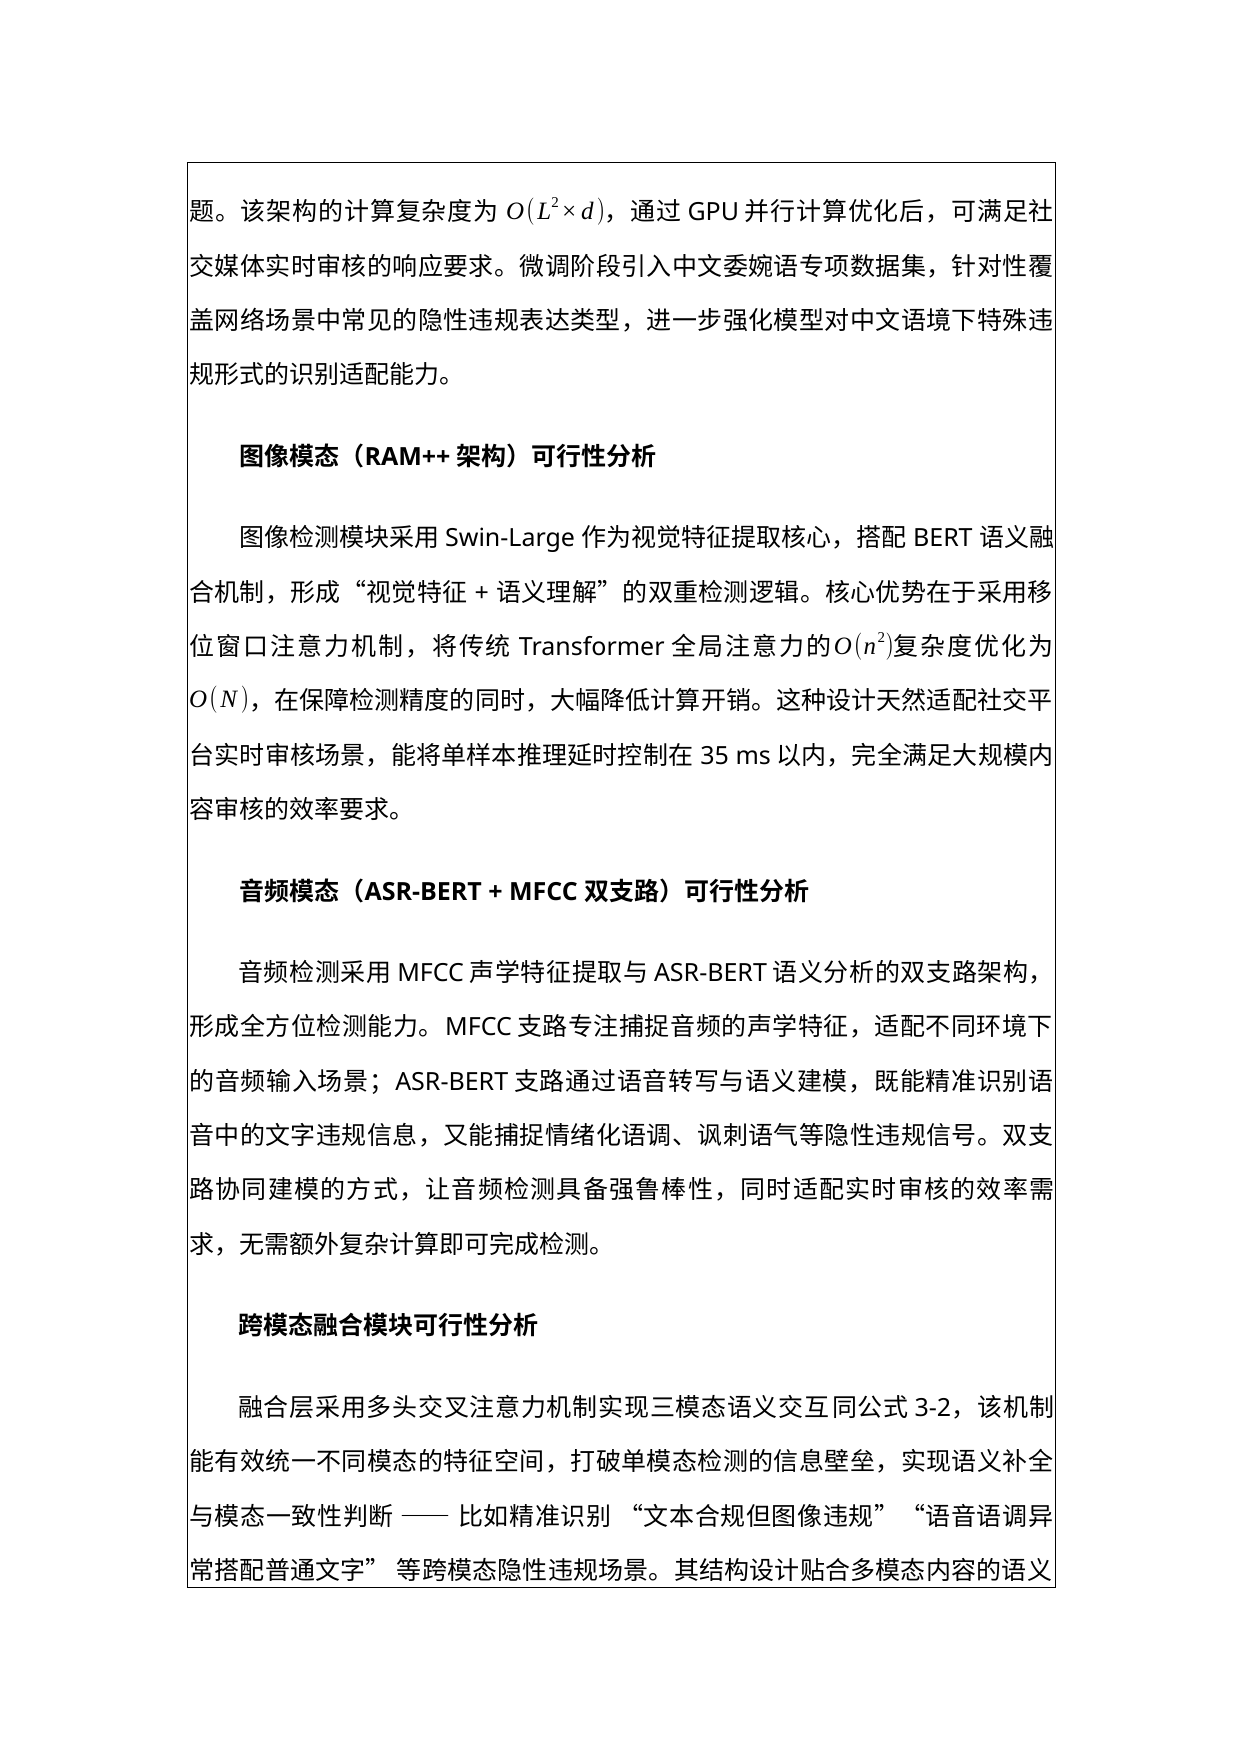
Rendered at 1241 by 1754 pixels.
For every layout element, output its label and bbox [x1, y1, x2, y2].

table_cell [188, 163, 1055, 1587]
